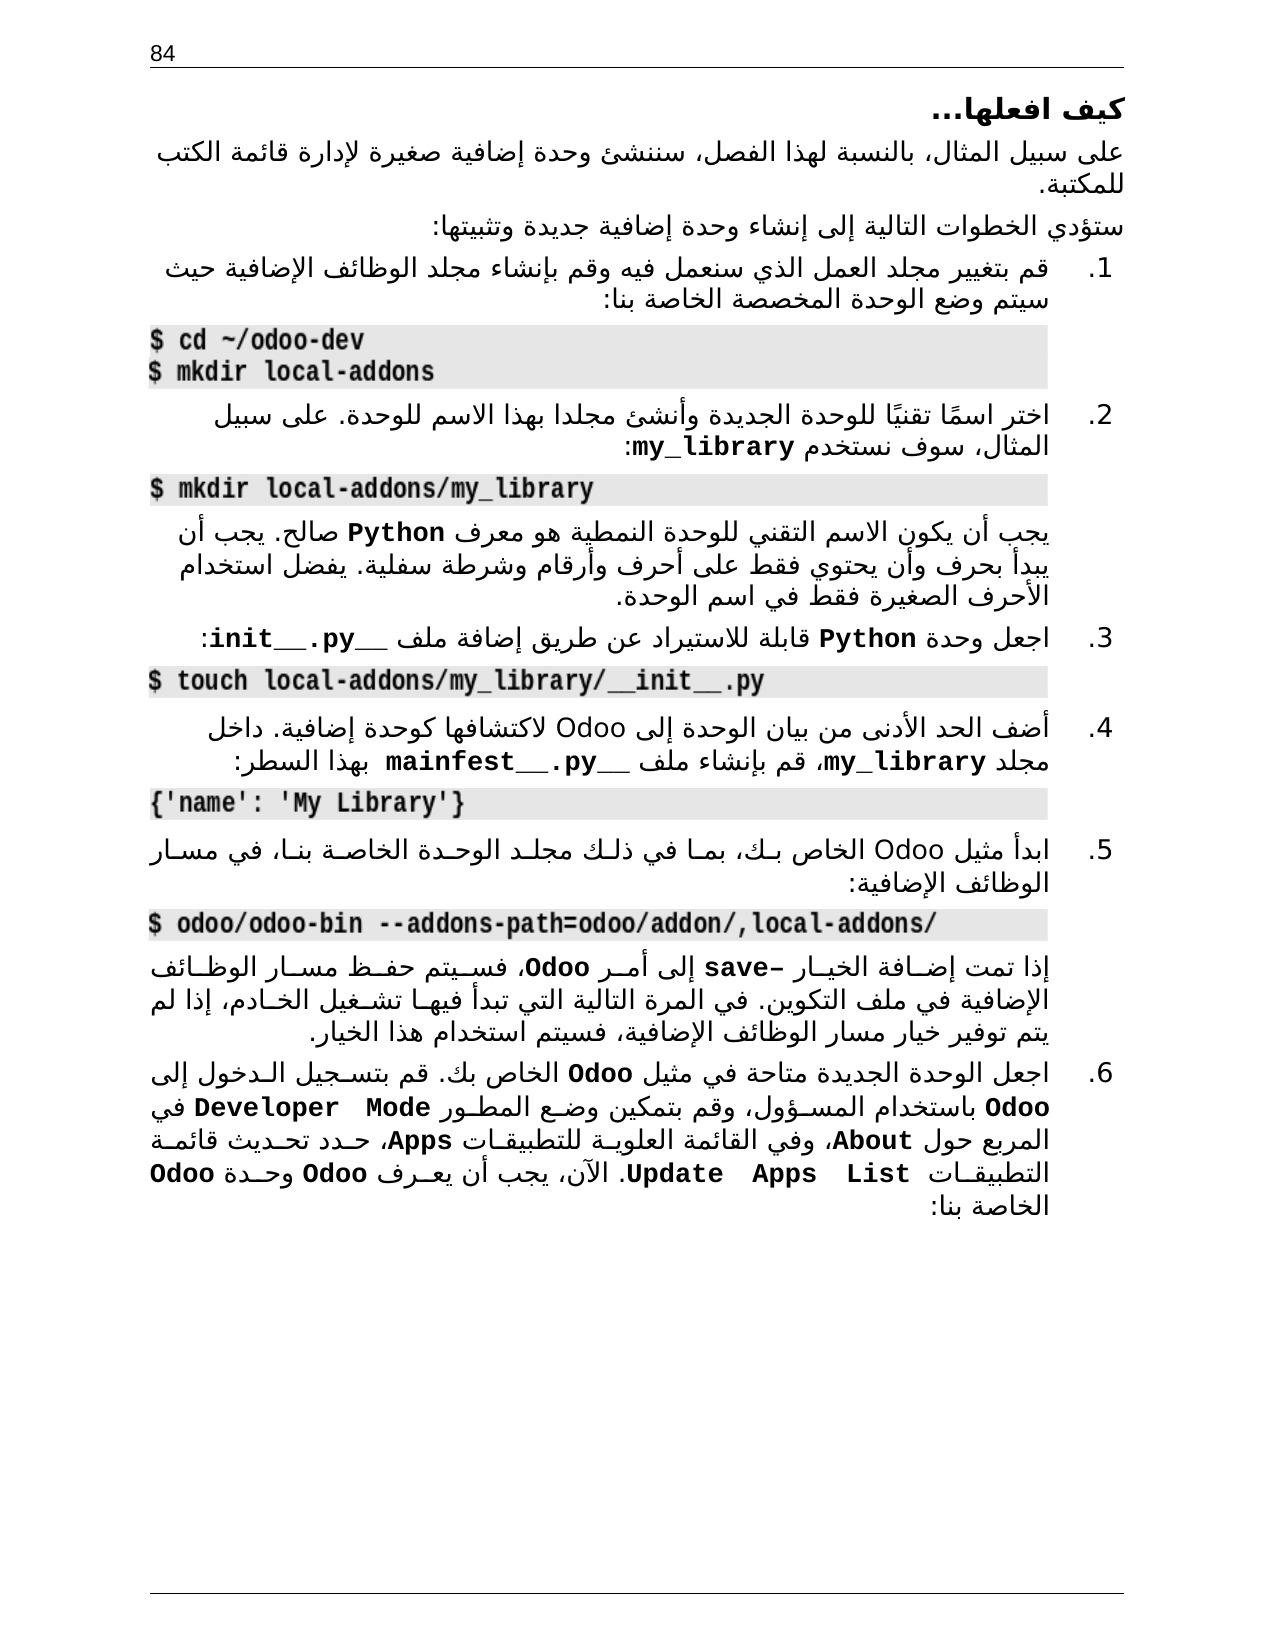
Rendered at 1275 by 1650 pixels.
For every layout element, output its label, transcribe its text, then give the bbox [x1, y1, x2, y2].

list اختر اسمًا تقنيًا للوحدة الجديدة وأنشئ مجلدا بهذا الاسم للوحدة. على سبيل المثال، سوف نستخدم my_library: [150, 399, 1087, 464]
list ابدأ مثيل Odoo الخاص بك، بما في ذلك مجلد الوحدة الخاصة بنا، في مسار الوظائف الإضافية: [150, 830, 1087, 899]
list اجعل وحدة Python قابلة للاستيراد عن طريق إضافة ملف __init__.py: [150, 623, 1087, 656]
list أضف الحد الأدنى من بيان الوحدة إلى Odoo لاكتشافها كوحدة إضافية. داخل مجلد my_library، قم بإنشاء ملف __mainfest__.py بهذا السطر: [150, 708, 1087, 778]
list قم بتغيير مجلد العمل الذي سنعمل فيه وقم بإنشاء مجلد الوظائف الإضافية حيث سيتم وضع الوحدة المخصصة الخاصة بنا: [150, 252, 1087, 315]
text كيف افعلها... [150, 92, 1125, 126]
text إذا تمت إضافة الخيار –save إلى أمر Odoo، فسيتم حفظ مسار الوظائف الإضافية في ملف التكوين. في المرة التالية التي تبدأ فيها تشغيل الخادم، إذا لم يتم توفير خيار مسار الوظائف الإضافية، فسيتم استخدام هذا الخيار. [150, 951, 1050, 1047]
text على سبيل المثال، بالنسبة لهذا الفصل، سننشئ وحدة إضافية صغيرة لإدارة قائمة الكتب للمكتبة. [150, 137, 1125, 200]
list اجعل الوحدة الجديدة متاحة في مثيل Odoo الخاص بك. قم بتسجيل الدخول إلى Odoo باستخدام المسؤول، وقم بتمكين وضع المطور Developer Mode في المربع حول About، وفي القائمة العلوية للتطبيقات Apps، حدد تحديث قائمة التطبيقات Update Apps List. الآن، يجب أن يعرف Odoo وحدة Odoo الخاصة بنا: [150, 1058, 1087, 1222]
text يجب أن يكون الاسم التقني للوحدة النمطية هو معرف Python صالح. يجب أن يبدأ بحرف وأن يحتوي فقط على أحرف وأرقام وشرطة سفلية. يفضل استخدام الأحرف الصغيرة فقط في اسم الوحدة. [150, 516, 1050, 612]
text ستؤدي الخطوات التالية إلى إنشاء وحدة إضافية جديدة وتثبيتها: [150, 210, 1125, 242]
